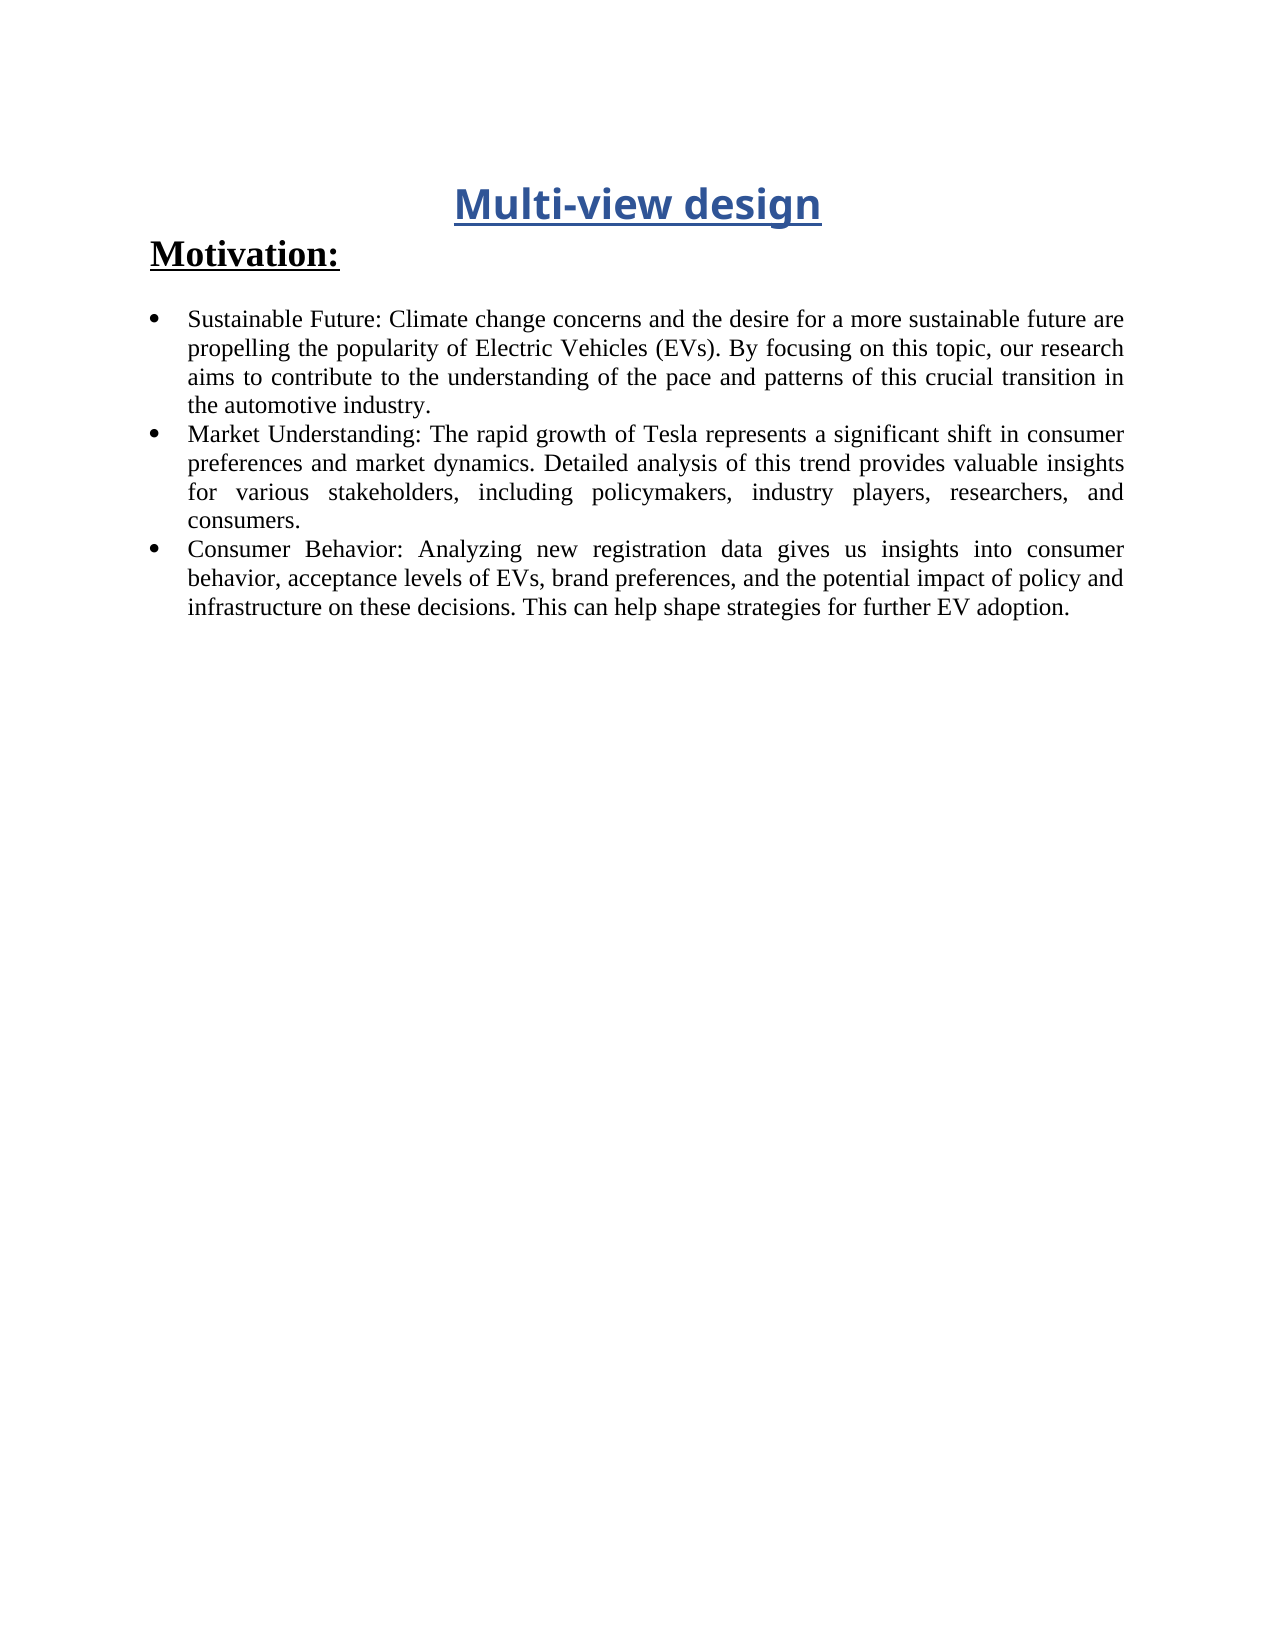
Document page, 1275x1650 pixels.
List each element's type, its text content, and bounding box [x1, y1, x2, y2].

list Sustainable Future: Climate change concerns and the desire for a more sustainable future are propelling the popularity of Electric Vehicles (EVs). By focusing on this topic, our research aims to contribute to the understanding of the pace and patterns of this crucial transition in the automotive industry. [150, 304, 1125, 419]
list Consumer Behavior: Analyzing new registration data gives us insights into consumer behavior, acceptance levels of EVs, brand preferences, and the potential impact of policy and infrastructure on these decisions. This can help shape strategies for further EV adoption. [150, 592, 1125, 679]
list Market Understanding: The rapid growth of Tesla represents a significant shift in consumer preferences and market dynamics. Detailed analysis of this trend provides valuable insights for various stakeholders, including policymakers, industry players, researchers, and consumers. [150, 448, 1125, 563]
text Motivation: [150, 232, 1125, 275]
subtitle Multi-view design [150, 175, 1125, 232]
